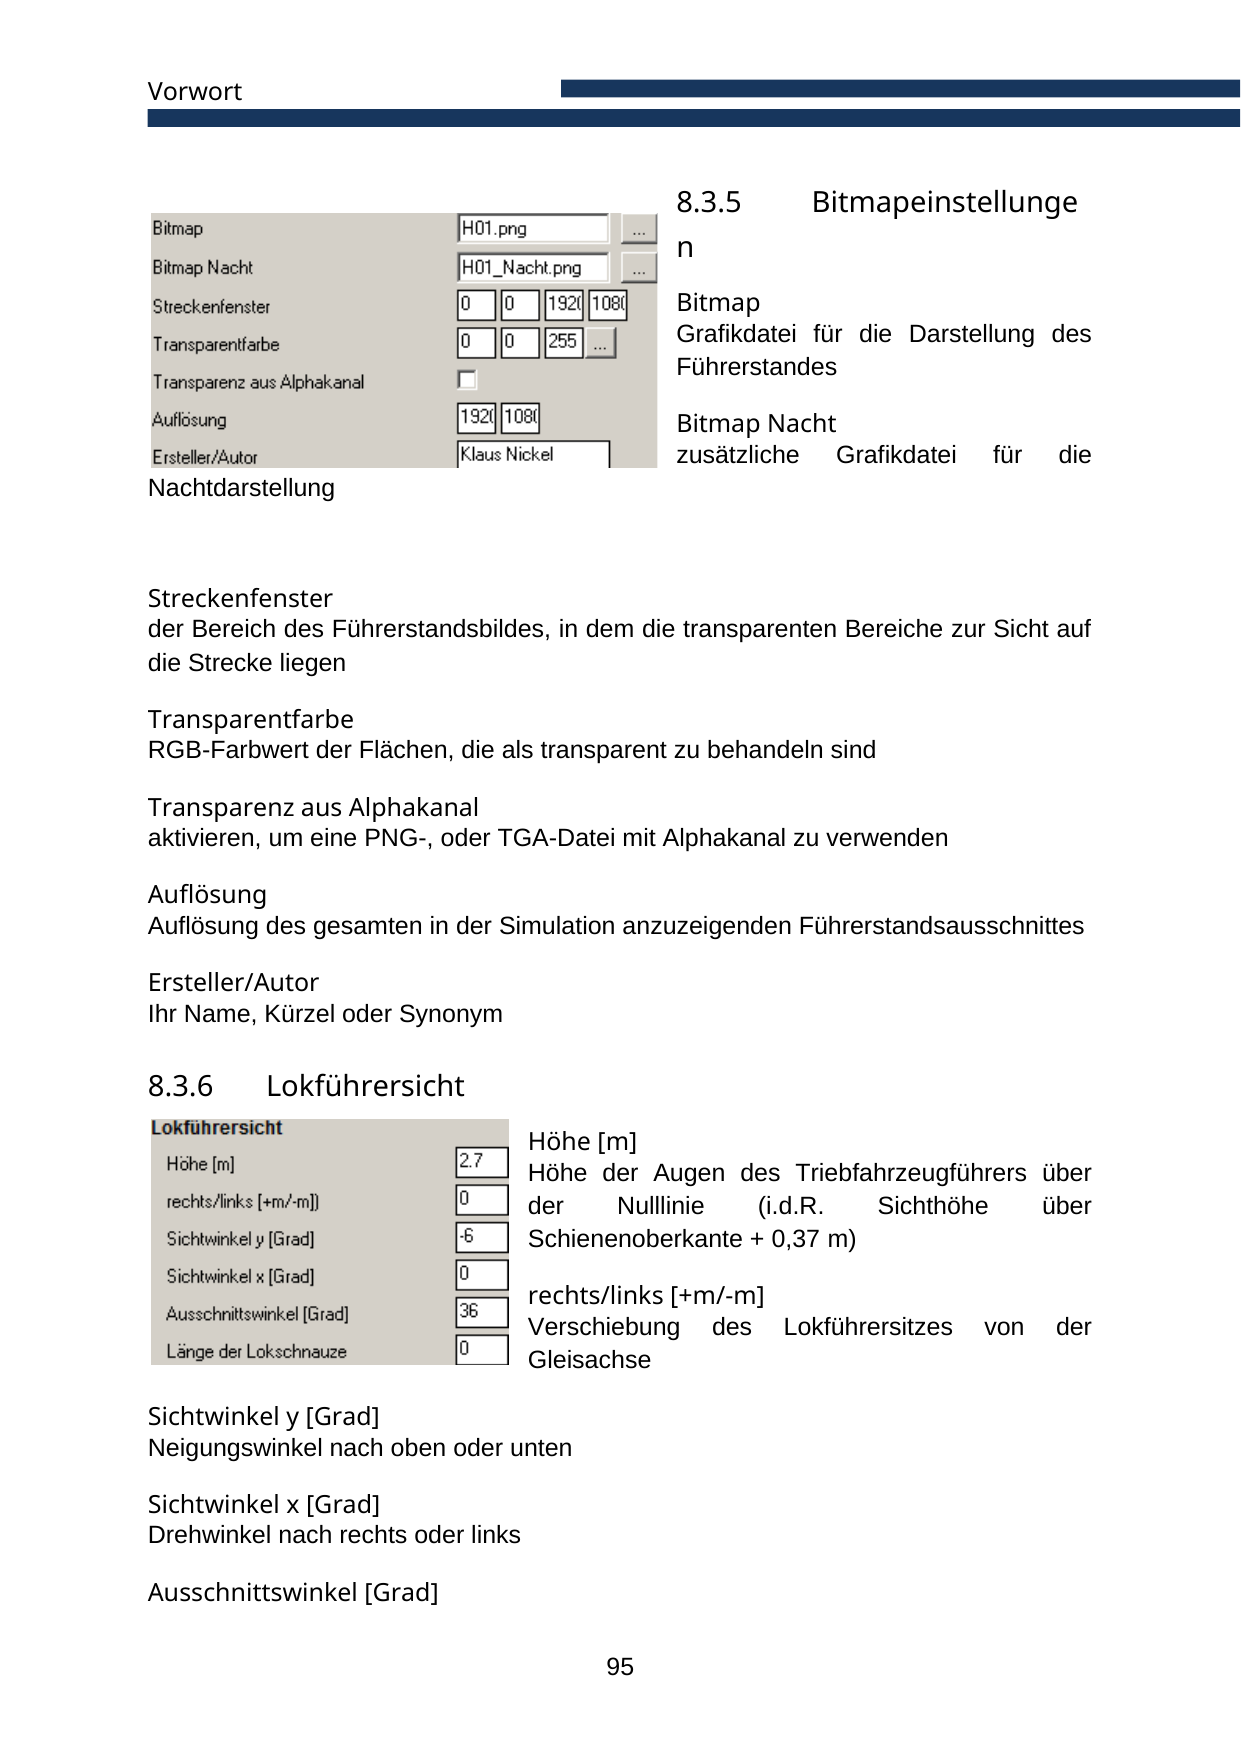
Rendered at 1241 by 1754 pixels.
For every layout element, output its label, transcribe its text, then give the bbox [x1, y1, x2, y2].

text Ausschnittswinkel [Grad] [148, 1574, 1093, 1608]
text Bitmap [657, 285, 1093, 319]
subtitle Lokführersicht [148, 1066, 1093, 1105]
text Sichtwinkel y [Grad] [148, 1398, 1093, 1433]
picture [151, 1119, 509, 1363]
picture [151, 213, 657, 467]
text rechts/links [+m/-m] [509, 1278, 1093, 1312]
text Auflösung des gesamten in der Simulation anzuzeigenden Führerstandsausschnittes [148, 911, 1093, 940]
text Höhe [m] [509, 1124, 1093, 1158]
text zusätzliche Grafikdatei für die Nachtdarstellung [148, 440, 1093, 501]
text Drehwinkel nach rechts oder links [148, 1521, 1093, 1549]
text aktivieren, um eine PNG-, oder TGA-Datei mit Alphakanal zu verwenden [148, 823, 1093, 852]
text Ihr Name, Kürzel oder Synonym [148, 999, 1093, 1028]
text Bitmap Nacht [657, 406, 1093, 440]
text Sichtwinkel x [Grad] [148, 1486, 1093, 1521]
text Neigungswinkel nach oben oder unten [148, 1433, 1093, 1461]
text der Bereich des Führerstandsbildes, in dem die transparenten Bereiche zur Sicht auf die Strecke liegen [148, 614, 1093, 676]
text Transparentfarbe [148, 701, 1093, 735]
text Grafikdatei für die Darstellung des Führerstandes [657, 319, 1093, 381]
text Streckenfenster [148, 580, 1093, 614]
text Transparenz aus Alphakanal [148, 789, 1093, 823]
subtitle Bitmapeinstellungen [148, 181, 1093, 266]
text RGB-Farbwert der Flächen, die als transparent zu behandeln sind [148, 735, 1093, 764]
text Verschiebung des Lokführersitzes von der Gleisachse [148, 1312, 1093, 1373]
text Höhe der Augen des Triebfahrzeugführers über der Nulllinie (i.d.R. Sichthöhe über Schienenoberkante + 0,37 m) [509, 1158, 1093, 1252]
text Auflösung [148, 877, 1093, 911]
text Ersteller/Autor [148, 965, 1093, 999]
